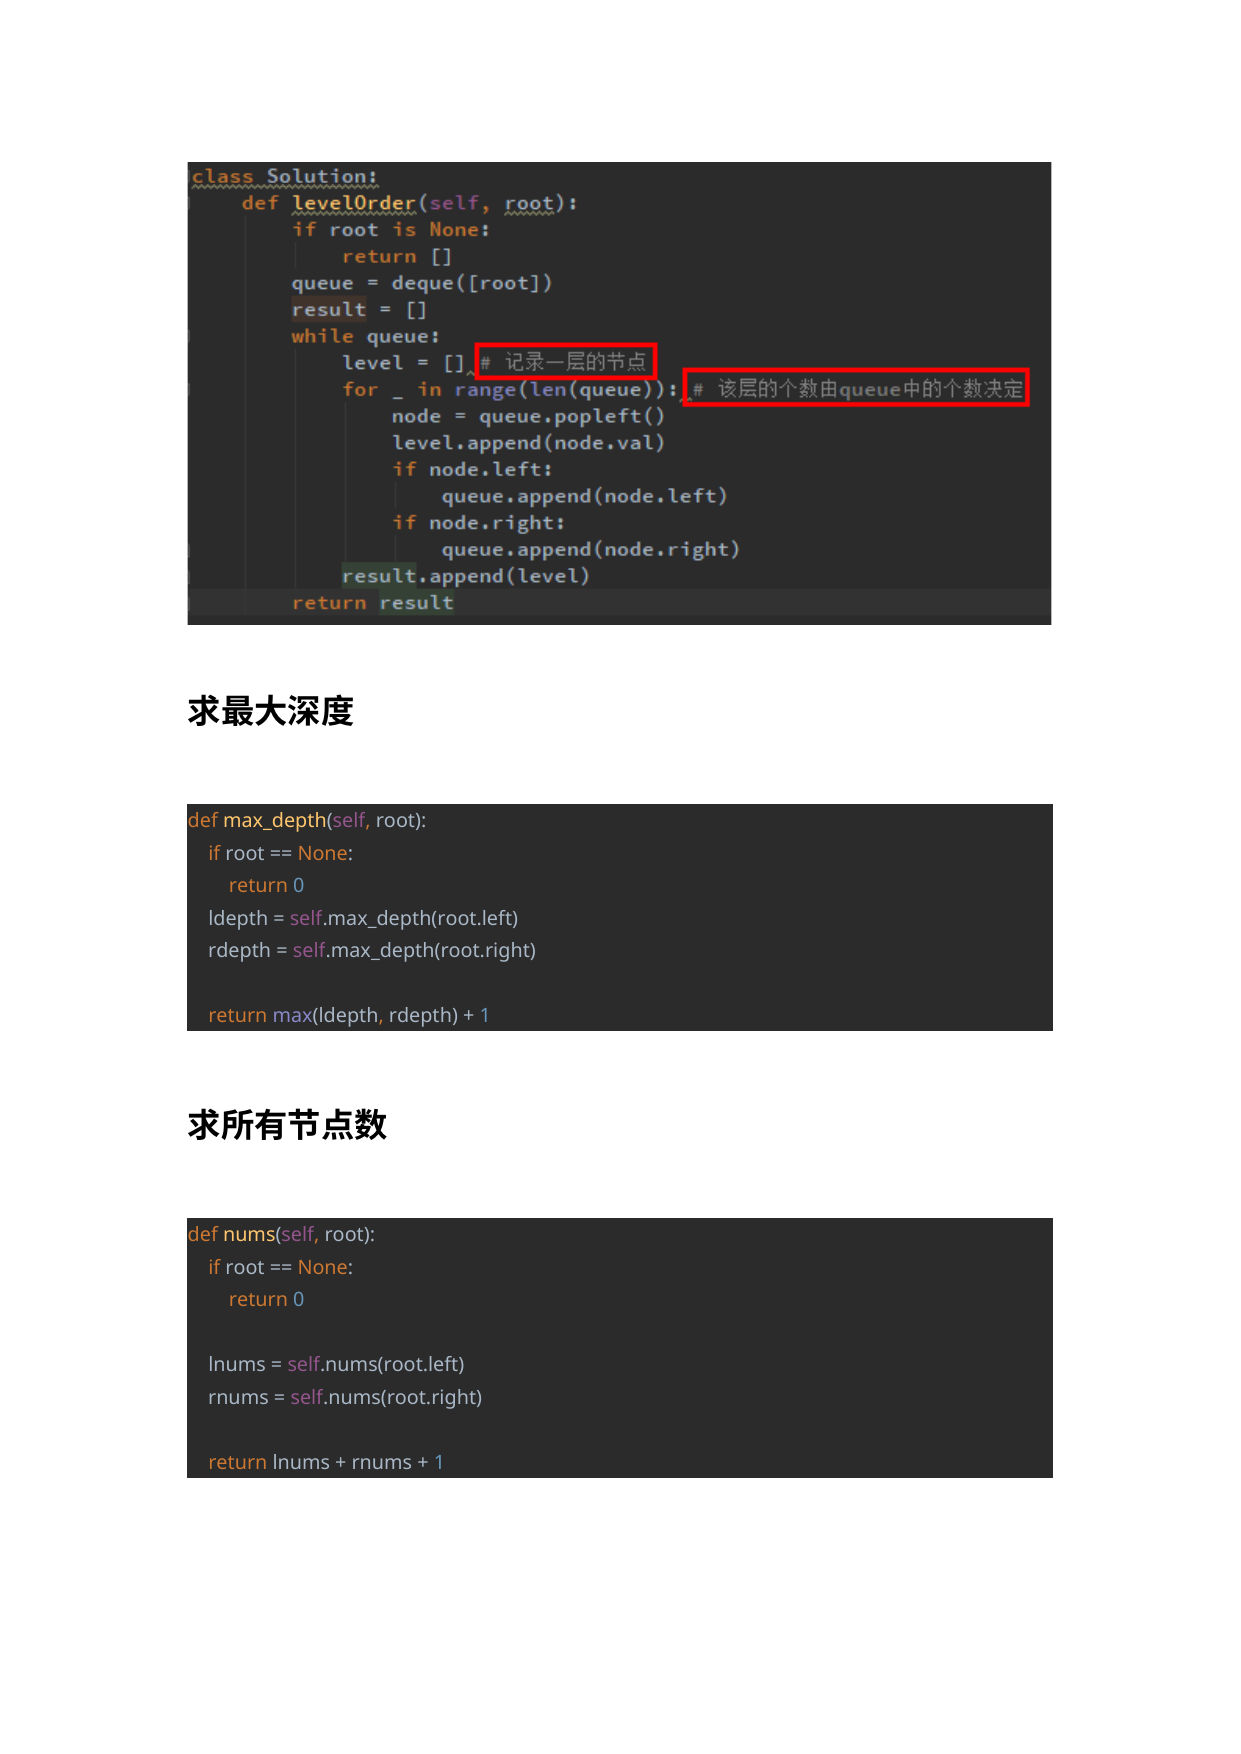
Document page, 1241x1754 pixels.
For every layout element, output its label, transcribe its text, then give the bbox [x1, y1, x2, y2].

text def max_depth(self, root): if root == None: return 0 ldepth = self.max_depth(root.left) rdepth = self.max_depth(root.right) return max(ldepth, rdepth) + 1 [187, 804, 1053, 1031]
text def nums(self, root): if root == None: return 0 lnums = self.nums(root.left) rnums = self.nums(root.right) return lnums + rnums + 1 [187, 1218, 1053, 1478]
subtitle 求最大深度 [187, 677, 1053, 742]
picture [187, 162, 1052, 625]
subtitle 求所有节点数 [187, 1091, 1053, 1156]
